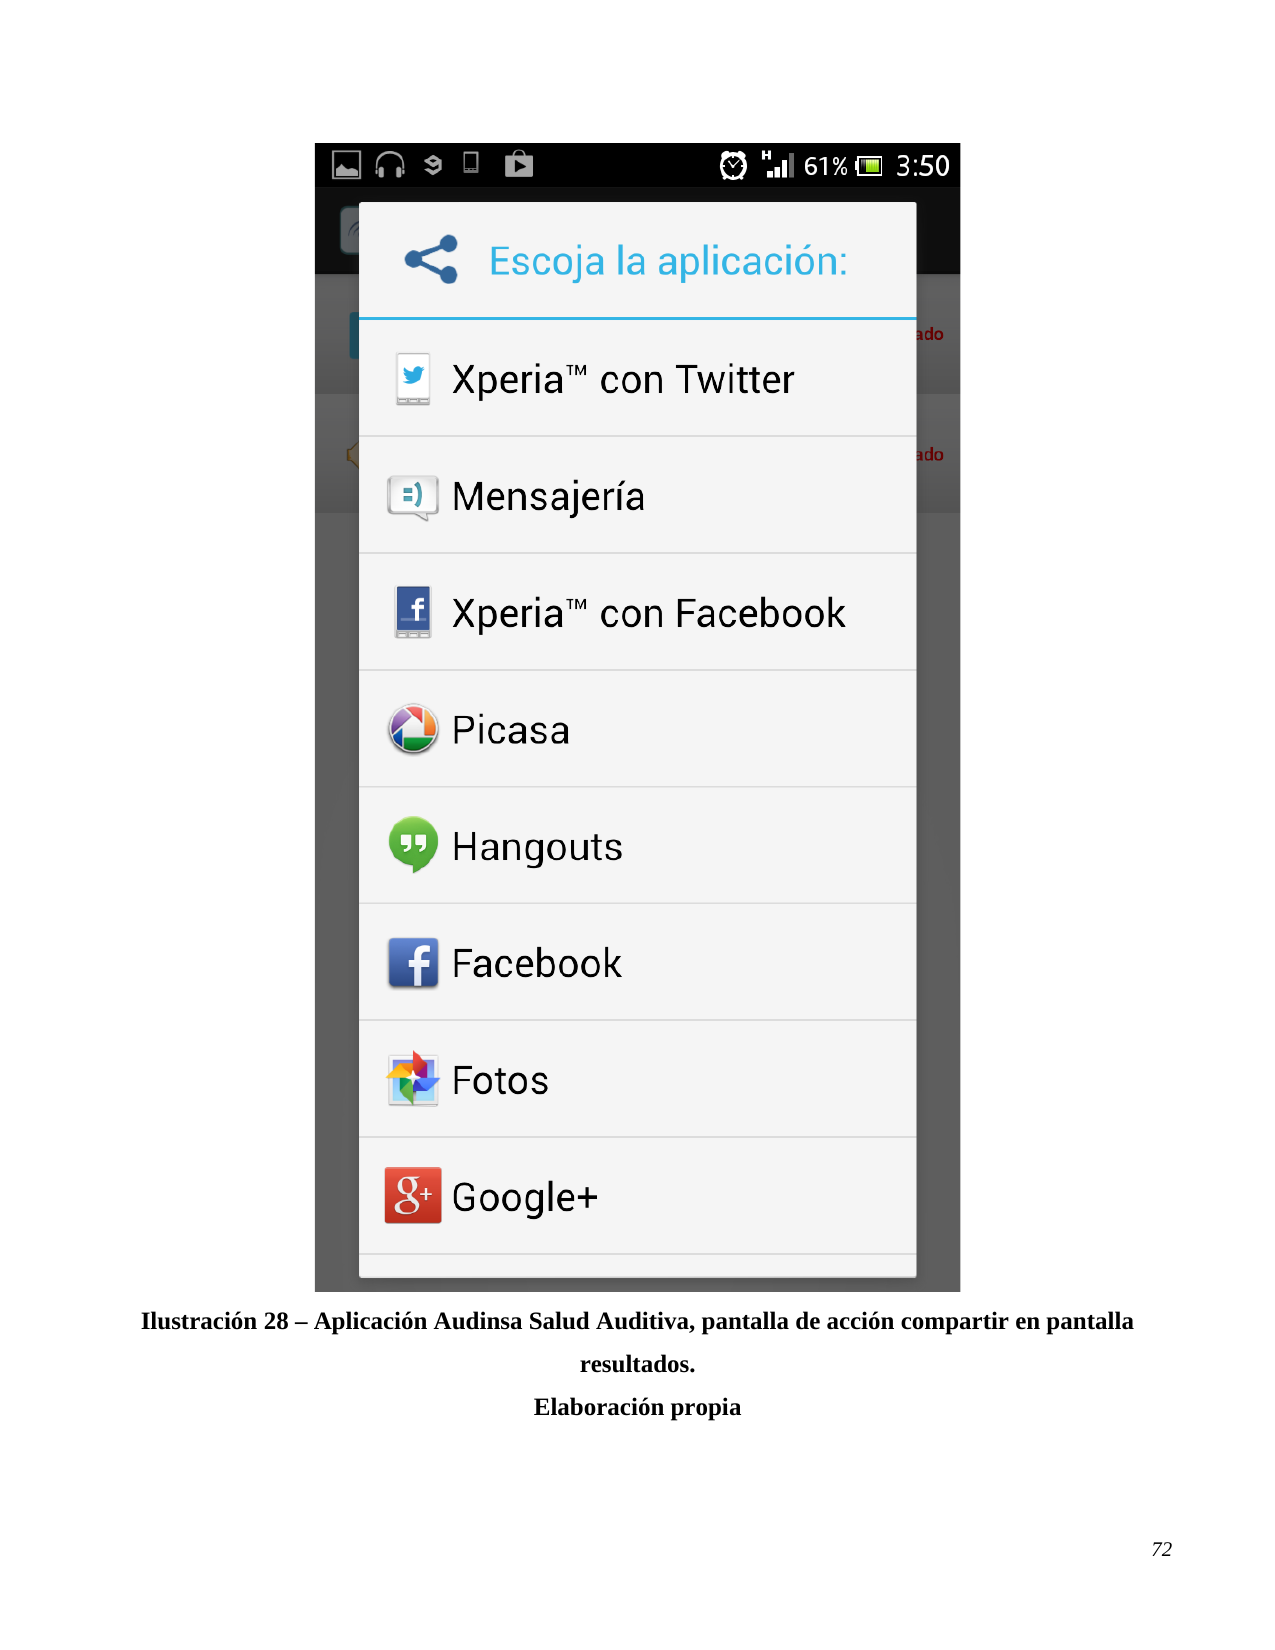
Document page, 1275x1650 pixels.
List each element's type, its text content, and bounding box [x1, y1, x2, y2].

text Ilustración 28 – Aplicación Audinsa Salud Auditiva, pantalla de acción compartir en pantalla resultados. [103, 1306, 1172, 1378]
text Elaboración propia [103, 1392, 1172, 1421]
picture [314, 143, 961, 1292]
